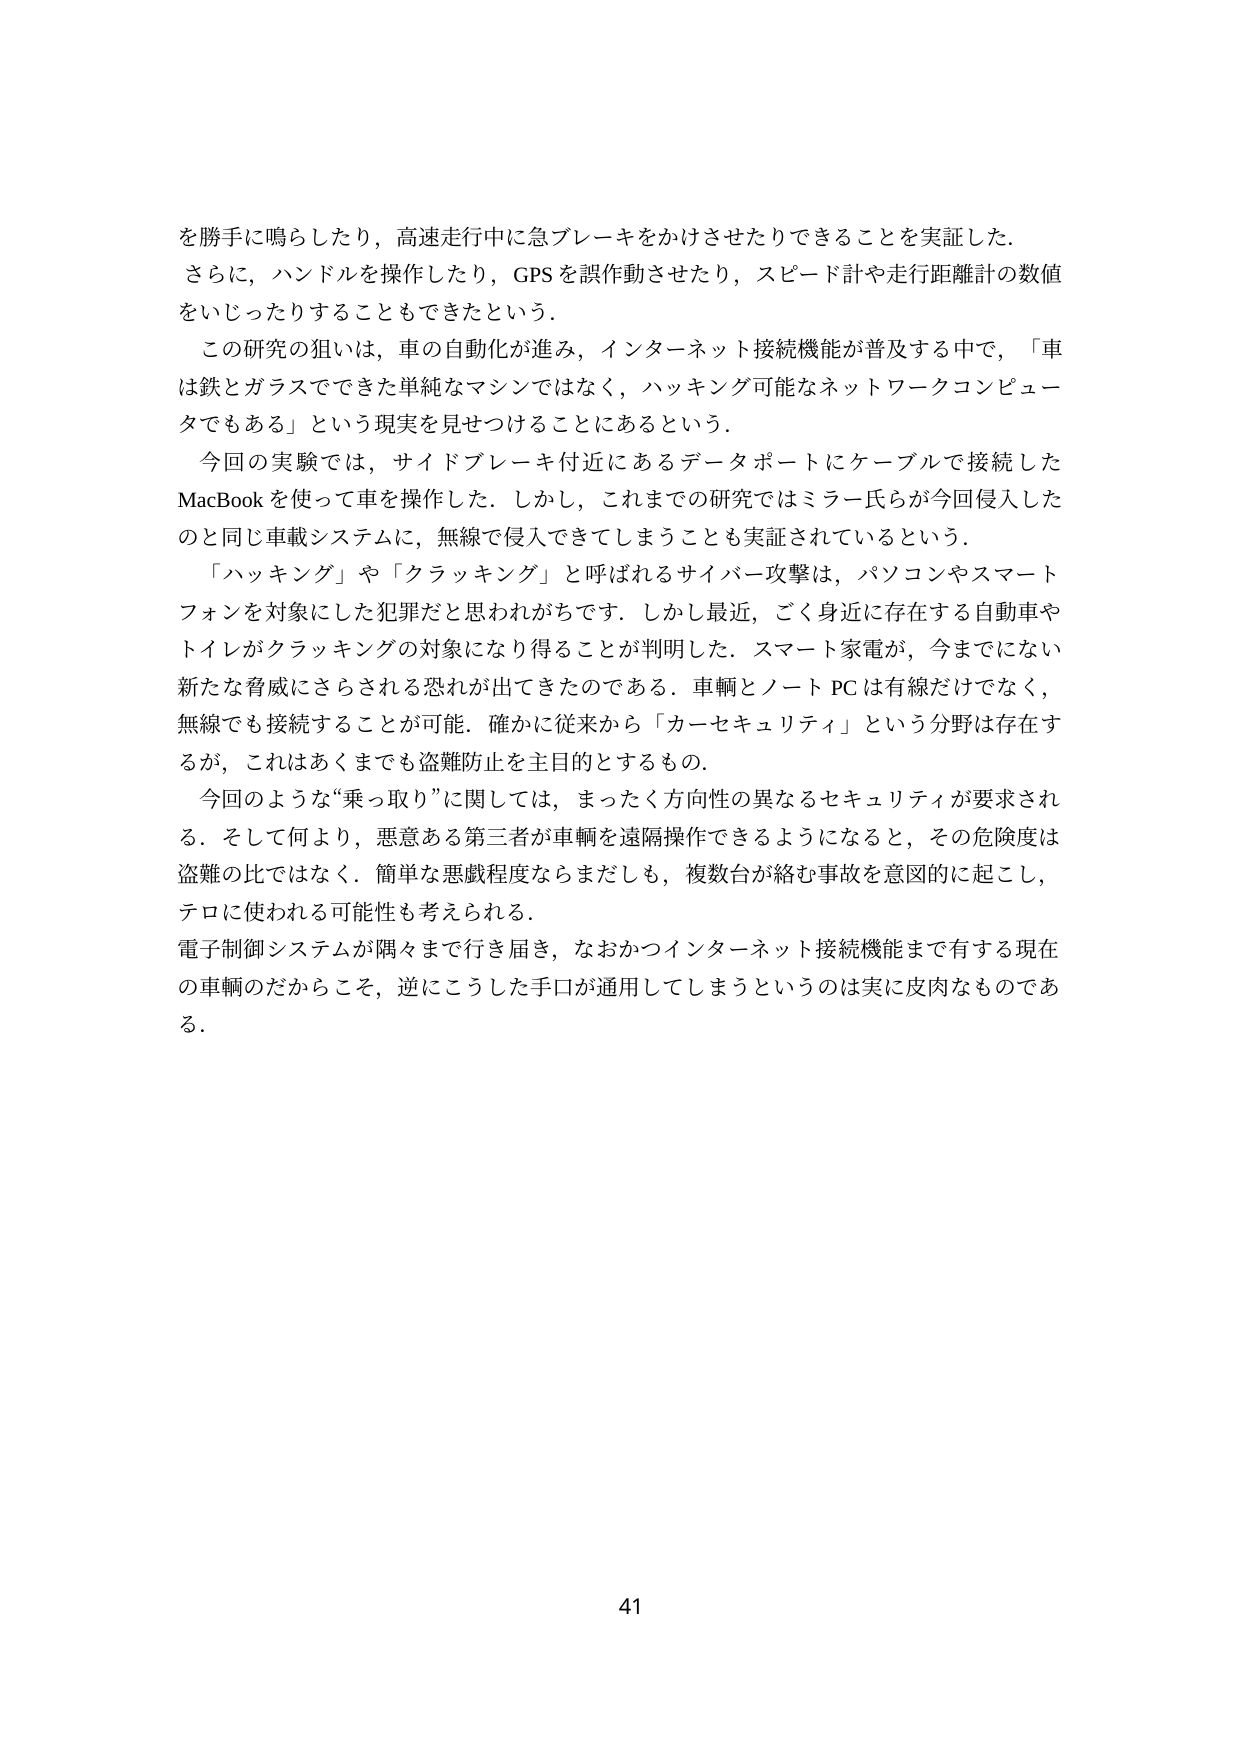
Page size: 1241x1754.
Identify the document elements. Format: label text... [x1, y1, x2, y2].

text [177, 217, 1063, 254]
text さらに，ハンドルを操作したり，GPSを誤作動させたり，スピード計や走行距離計の数値をいじったりすることもできたという． [177, 254, 1063, 329]
text 「ハッキング」や「クラッキング」と呼ばれるサイバー攻撃は，パソコンやスマートフォンを対象にした犯罪だと思われがちです．しかし最近，ごく身近に存在する自動車やトイレがクラッキングの対象になり得ることが判明した．スマート家電が，今までにない新たな脅威にさらされる恐れが出てきたのである．車輌とノートPCは有線だけでなく，無線でも接続することが可能．確かに従来から「カーセキュリティ」という分野は存在するが，これはあくまでも盗難防止を主目的とするもの． [177, 554, 1063, 779]
text 電子制御システムが隅々まで行き届き，なおかつインターネット接続機能まで有する現在の車輌のだからこそ，逆にこうした手口が通用してしまうというのは実に皮肉なものである． [177, 929, 1063, 1042]
text この研究の狙いは，車の自動化が進み，インターネット接続機能が普及する中で，「車は鉄とガラスでできた単純なマシンではなく，ハッキング可能なネットワークコンピュータでもある」という現実を見せつけることにあるという． [177, 329, 1063, 442]
text 今回の実験では，サイドブレーキ付近にあるデータポートにケーブルで接続したMacBookを使って車を操作した．しかし，これまでの研究ではミラー氏らが今回侵入したのと同じ車載システムに，無線で侵入できてしまうことも実証されているという． [177, 442, 1063, 554]
text 今回のような“乗っ取り”に関しては，まったく方向性の異なるセキュリティが要求される．そして何より，悪意ある第三者が車輌を遠隔操作できるようになると，その危険度は盗難の比ではなく．簡単な悪戯程度ならまだしも，複数台が絡む事故を意図的に起こし，テロに使われる可能性も考えられる． [177, 779, 1063, 929]
